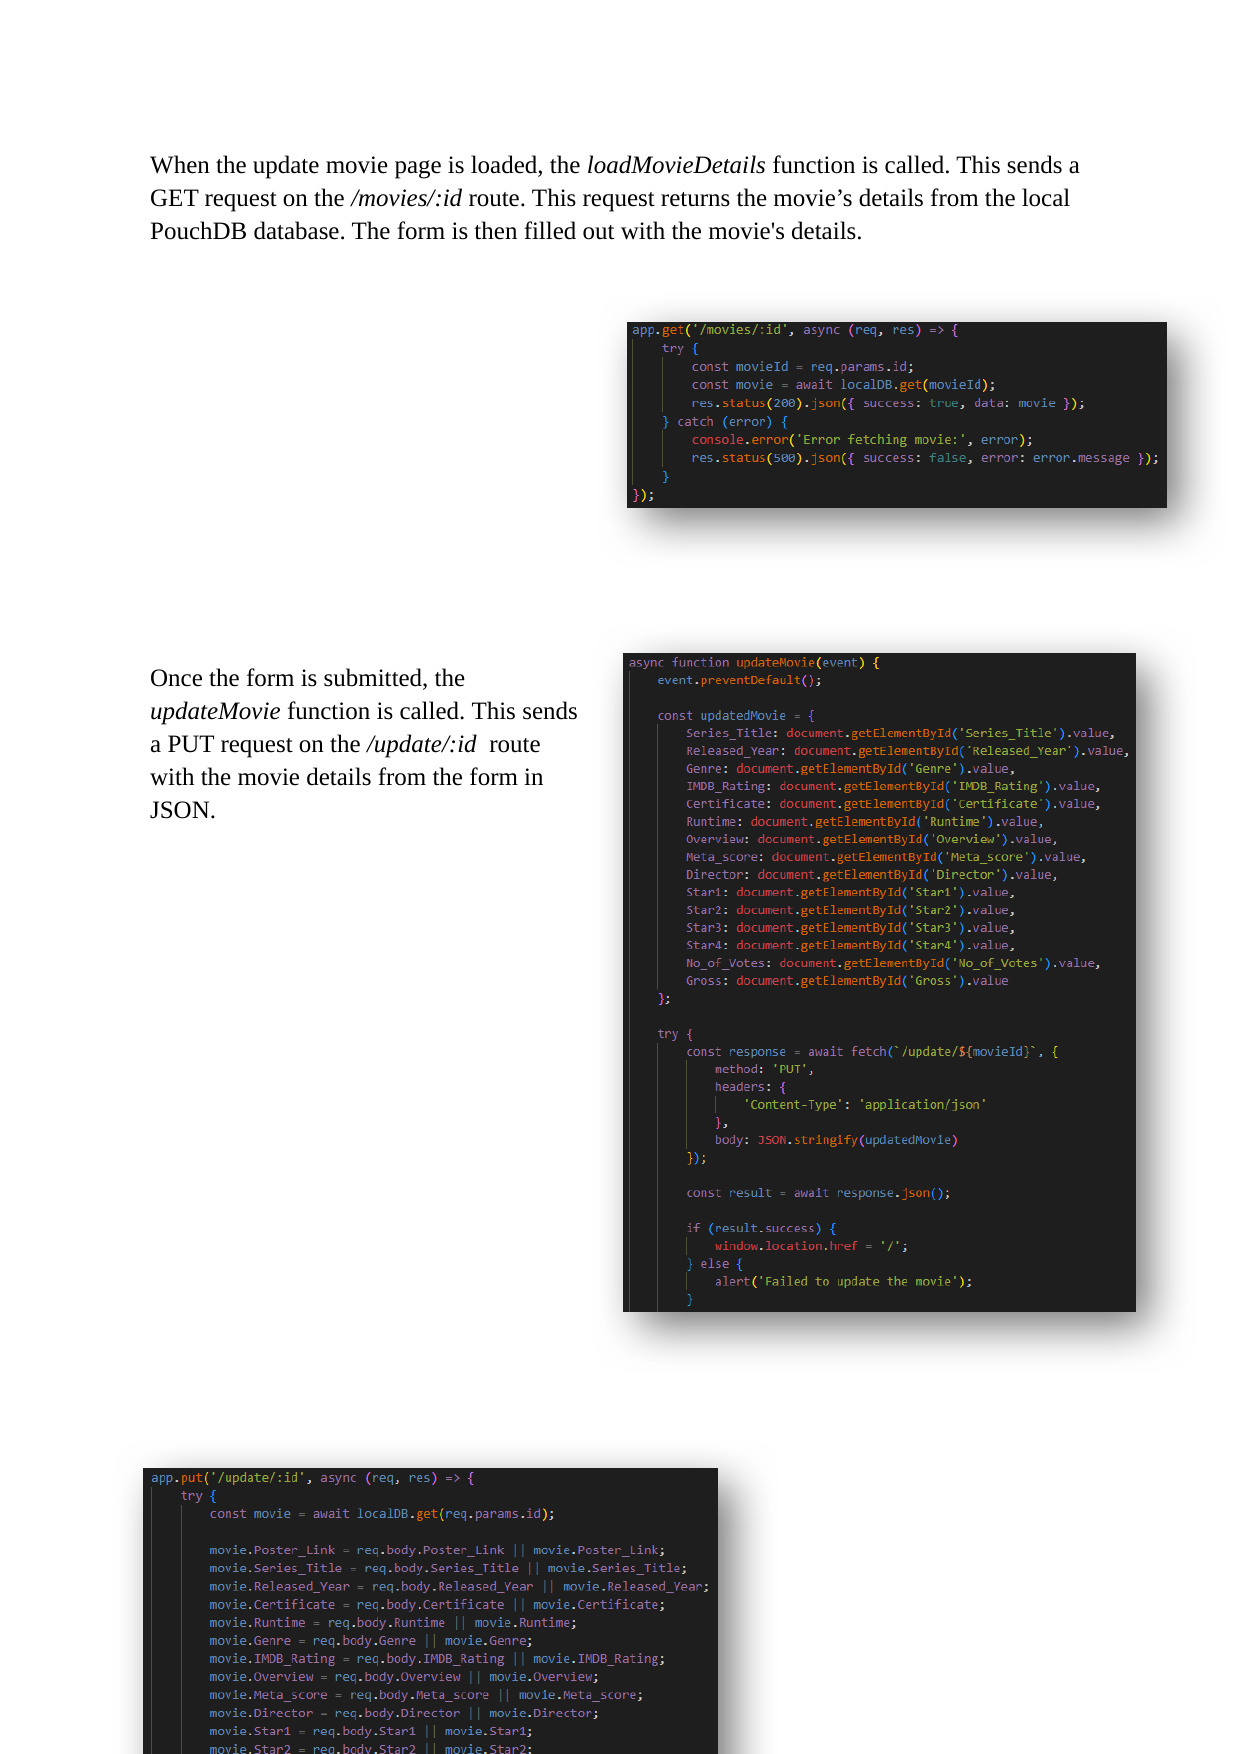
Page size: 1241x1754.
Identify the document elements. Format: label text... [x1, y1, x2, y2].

picture [623, 653, 1136, 1312]
text When the update movie page is loaded, the loadMovieDetails function is called. This sends a GET request on the /movies/:id route. This request returns the movie’s details from the local PouchDB database. The form is then filled out with the movie's details. [150, 150, 1090, 245]
picture [627, 322, 1167, 508]
text Once the form is submitted, the updateMovie function is called. This sends a PUT request on the /update/:id route with the movie details from the form in JSON. [150, 663, 613, 824]
picture [143, 1468, 718, 1754]
